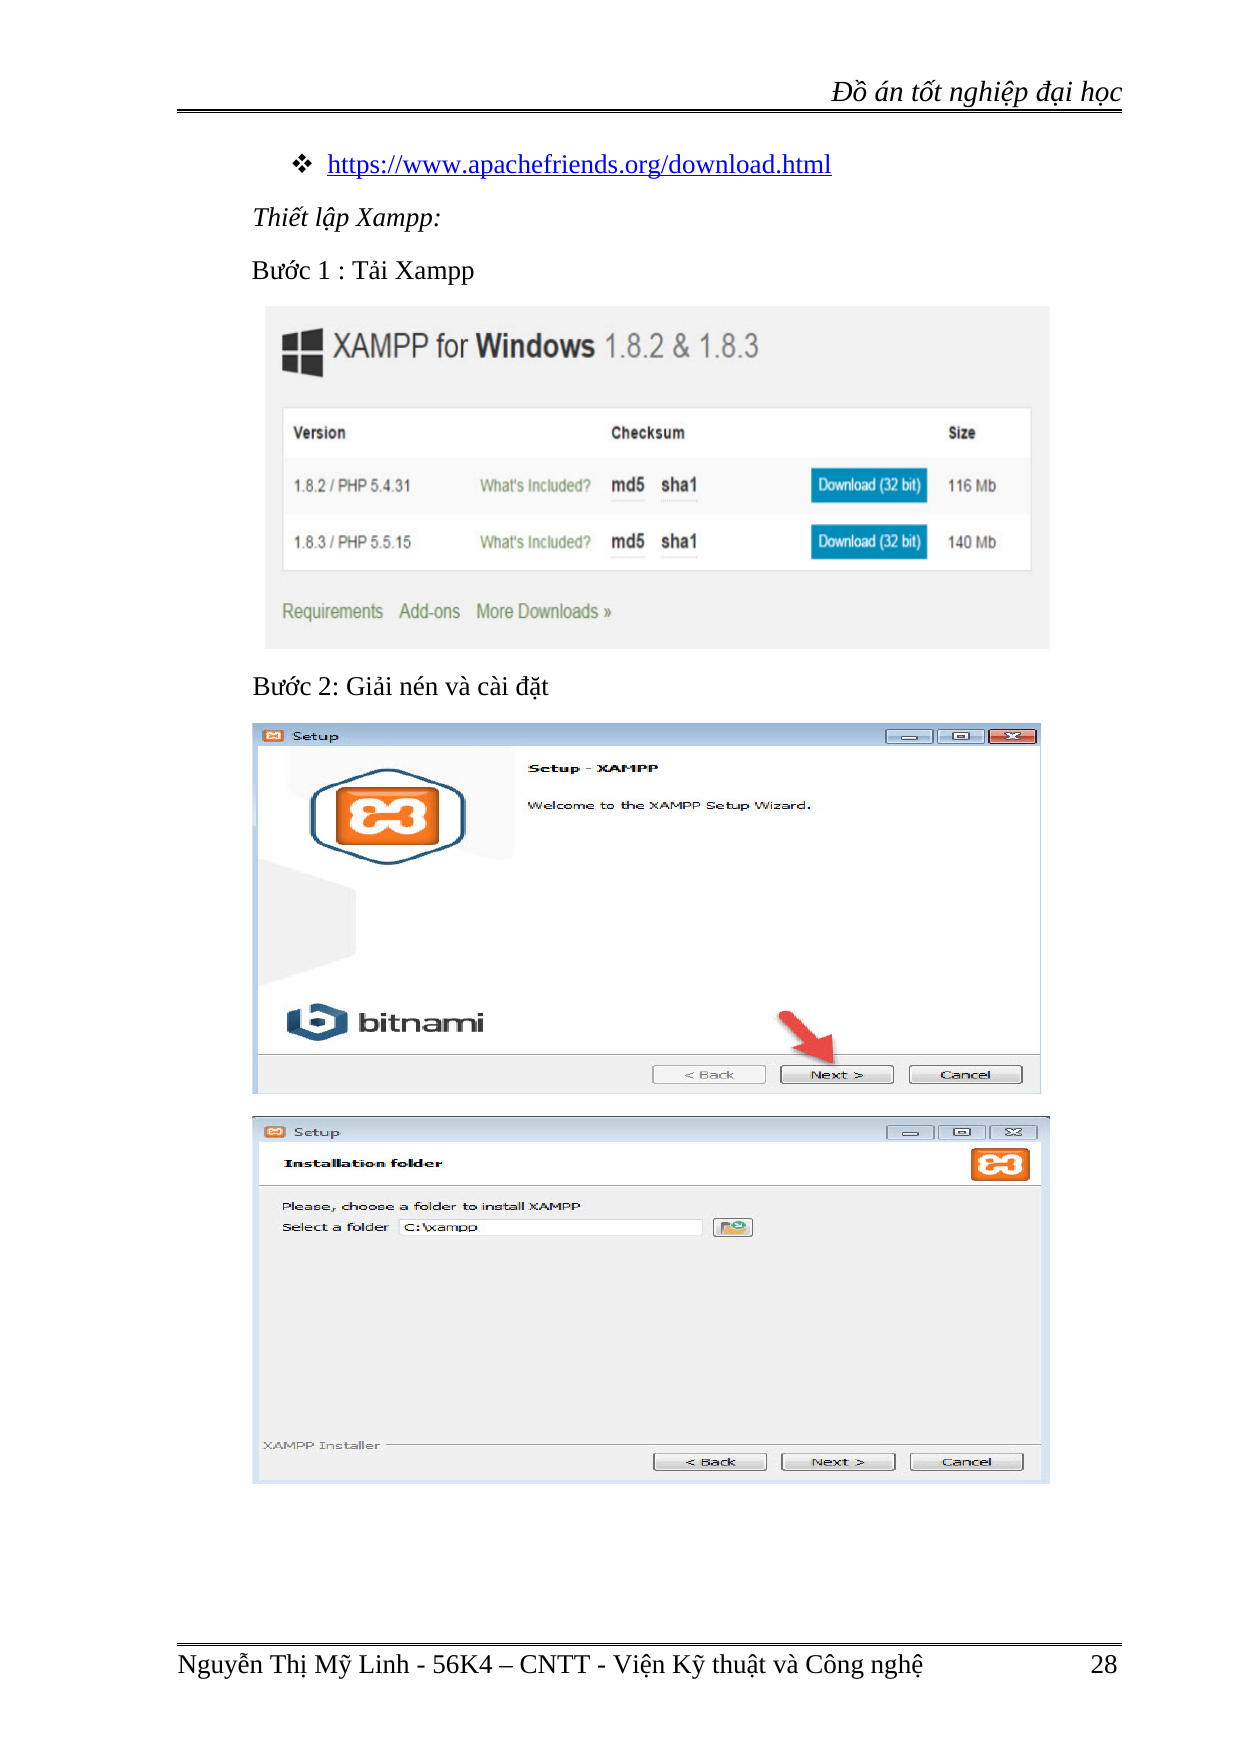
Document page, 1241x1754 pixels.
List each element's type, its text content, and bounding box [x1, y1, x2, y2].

text Thiết lập Xampp: [177, 201, 1122, 232]
picture [252, 1115, 1054, 1484]
picture [252, 723, 1042, 1094]
text Bước 1 : Tải Xampp [177, 254, 1122, 285]
picture [265, 306, 1050, 649]
text Bước 2: Giải nén và cài đặt [177, 670, 1122, 701]
list https://www.apachefriends.org/download.html [290, 148, 1122, 179]
